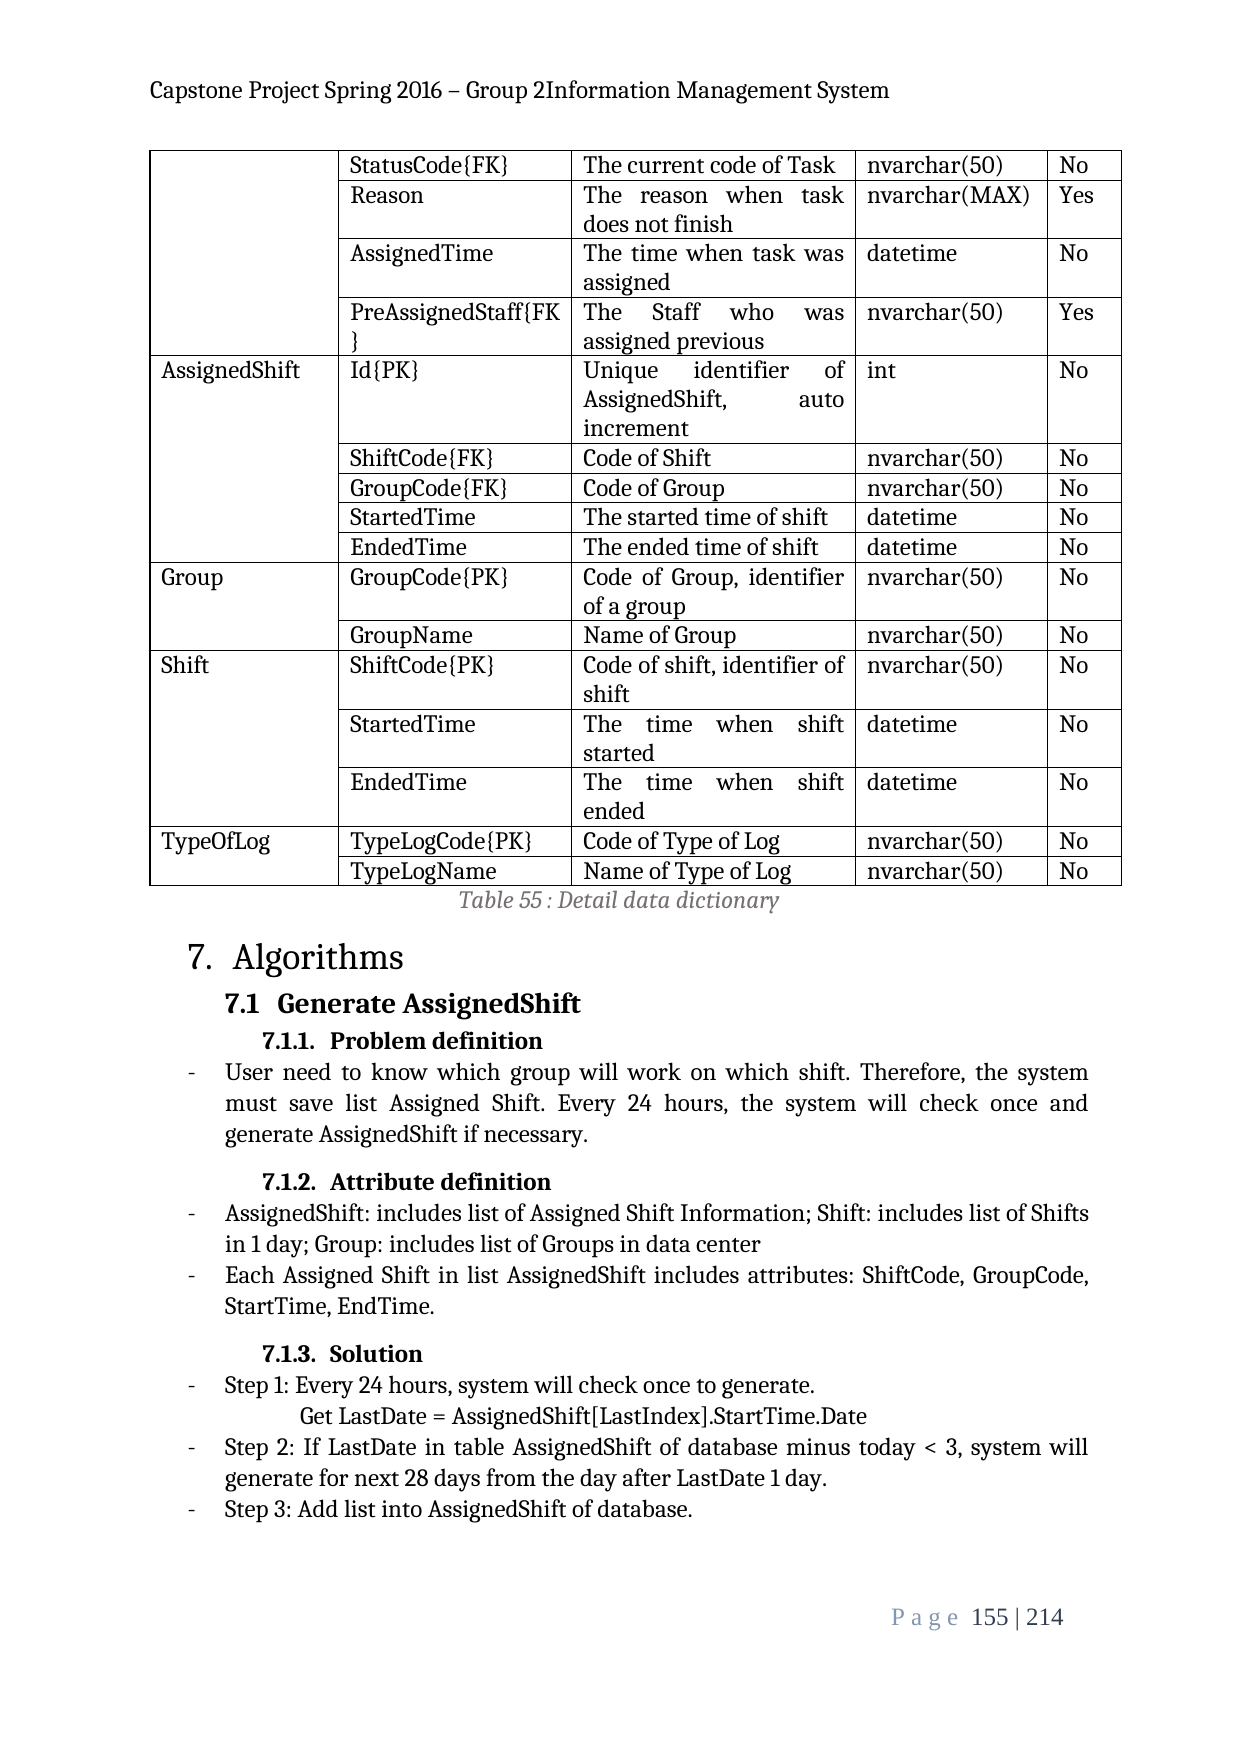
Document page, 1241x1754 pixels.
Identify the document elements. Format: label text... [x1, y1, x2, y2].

list Step 1: Every 24 hours, system will check once to generate. [187, 1371, 1090, 1399]
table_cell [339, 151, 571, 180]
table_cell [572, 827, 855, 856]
list AssignedShift: includes list of Assigned Shift Information; Shift: includes list of Shifts in 1 day; Group: includes list of Groups in data center [187, 1199, 1090, 1259]
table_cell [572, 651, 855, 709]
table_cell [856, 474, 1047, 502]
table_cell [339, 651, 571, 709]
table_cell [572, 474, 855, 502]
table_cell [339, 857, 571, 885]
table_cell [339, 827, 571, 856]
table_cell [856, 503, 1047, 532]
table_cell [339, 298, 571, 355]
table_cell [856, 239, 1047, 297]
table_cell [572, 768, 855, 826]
list Get LastDate = AssignedShift[LastIndex].StartTime.Date [225, 1402, 1090, 1431]
list User need to know which group will work on which shift. Therefore, the system must save list Assigned Shift. Every 24 hours, the system will check once and generate AssignedShift if necessary. [187, 1058, 1090, 1149]
subtitle Generate AssignedShift [225, 987, 1090, 1020]
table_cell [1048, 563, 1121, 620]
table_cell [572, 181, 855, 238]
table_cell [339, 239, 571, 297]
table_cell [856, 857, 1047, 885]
subtitle Algorithms [187, 936, 1090, 979]
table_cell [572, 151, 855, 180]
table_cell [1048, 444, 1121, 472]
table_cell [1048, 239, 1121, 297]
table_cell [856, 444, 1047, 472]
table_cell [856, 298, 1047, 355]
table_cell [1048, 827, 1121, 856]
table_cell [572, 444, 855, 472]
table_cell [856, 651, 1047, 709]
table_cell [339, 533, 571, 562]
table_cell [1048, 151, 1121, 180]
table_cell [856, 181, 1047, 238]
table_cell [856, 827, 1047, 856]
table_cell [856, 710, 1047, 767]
subtitle Solution [262, 1340, 1090, 1368]
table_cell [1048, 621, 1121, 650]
subtitle Problem definition [262, 1027, 1090, 1056]
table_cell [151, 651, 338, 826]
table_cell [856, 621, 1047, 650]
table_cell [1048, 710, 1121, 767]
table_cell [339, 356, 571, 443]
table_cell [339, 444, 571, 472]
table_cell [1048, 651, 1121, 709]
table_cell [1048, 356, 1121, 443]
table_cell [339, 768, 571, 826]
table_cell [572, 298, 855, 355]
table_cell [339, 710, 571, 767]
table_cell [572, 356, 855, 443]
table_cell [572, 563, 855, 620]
list Each Assigned Shift in list AssignedShift includes attributes: ShiftCode, GroupCode, StartTime, EndTime. [187, 1261, 1090, 1321]
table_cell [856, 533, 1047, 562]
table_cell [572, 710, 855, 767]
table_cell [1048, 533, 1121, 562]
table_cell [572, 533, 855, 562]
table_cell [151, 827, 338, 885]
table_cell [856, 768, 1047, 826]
list Step 2: If LastDate in table AssignedShift of database minus today < 3, system will generate for next 28 days from the day after LastDate 1 day. [187, 1433, 1090, 1493]
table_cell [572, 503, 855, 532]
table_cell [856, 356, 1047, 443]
subtitle Attribute definition [262, 1168, 1090, 1197]
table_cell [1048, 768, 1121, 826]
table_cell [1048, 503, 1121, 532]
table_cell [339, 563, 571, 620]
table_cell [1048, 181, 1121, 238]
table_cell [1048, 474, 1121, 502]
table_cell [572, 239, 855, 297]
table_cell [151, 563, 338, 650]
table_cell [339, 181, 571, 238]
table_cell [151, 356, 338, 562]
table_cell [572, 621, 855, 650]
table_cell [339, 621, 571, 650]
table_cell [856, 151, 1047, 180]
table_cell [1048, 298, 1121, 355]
list Step 3: Add list into AssignedShift of database. [187, 1495, 1090, 1524]
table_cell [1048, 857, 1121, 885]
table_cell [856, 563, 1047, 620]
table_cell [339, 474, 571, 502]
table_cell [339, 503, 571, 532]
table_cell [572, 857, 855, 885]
